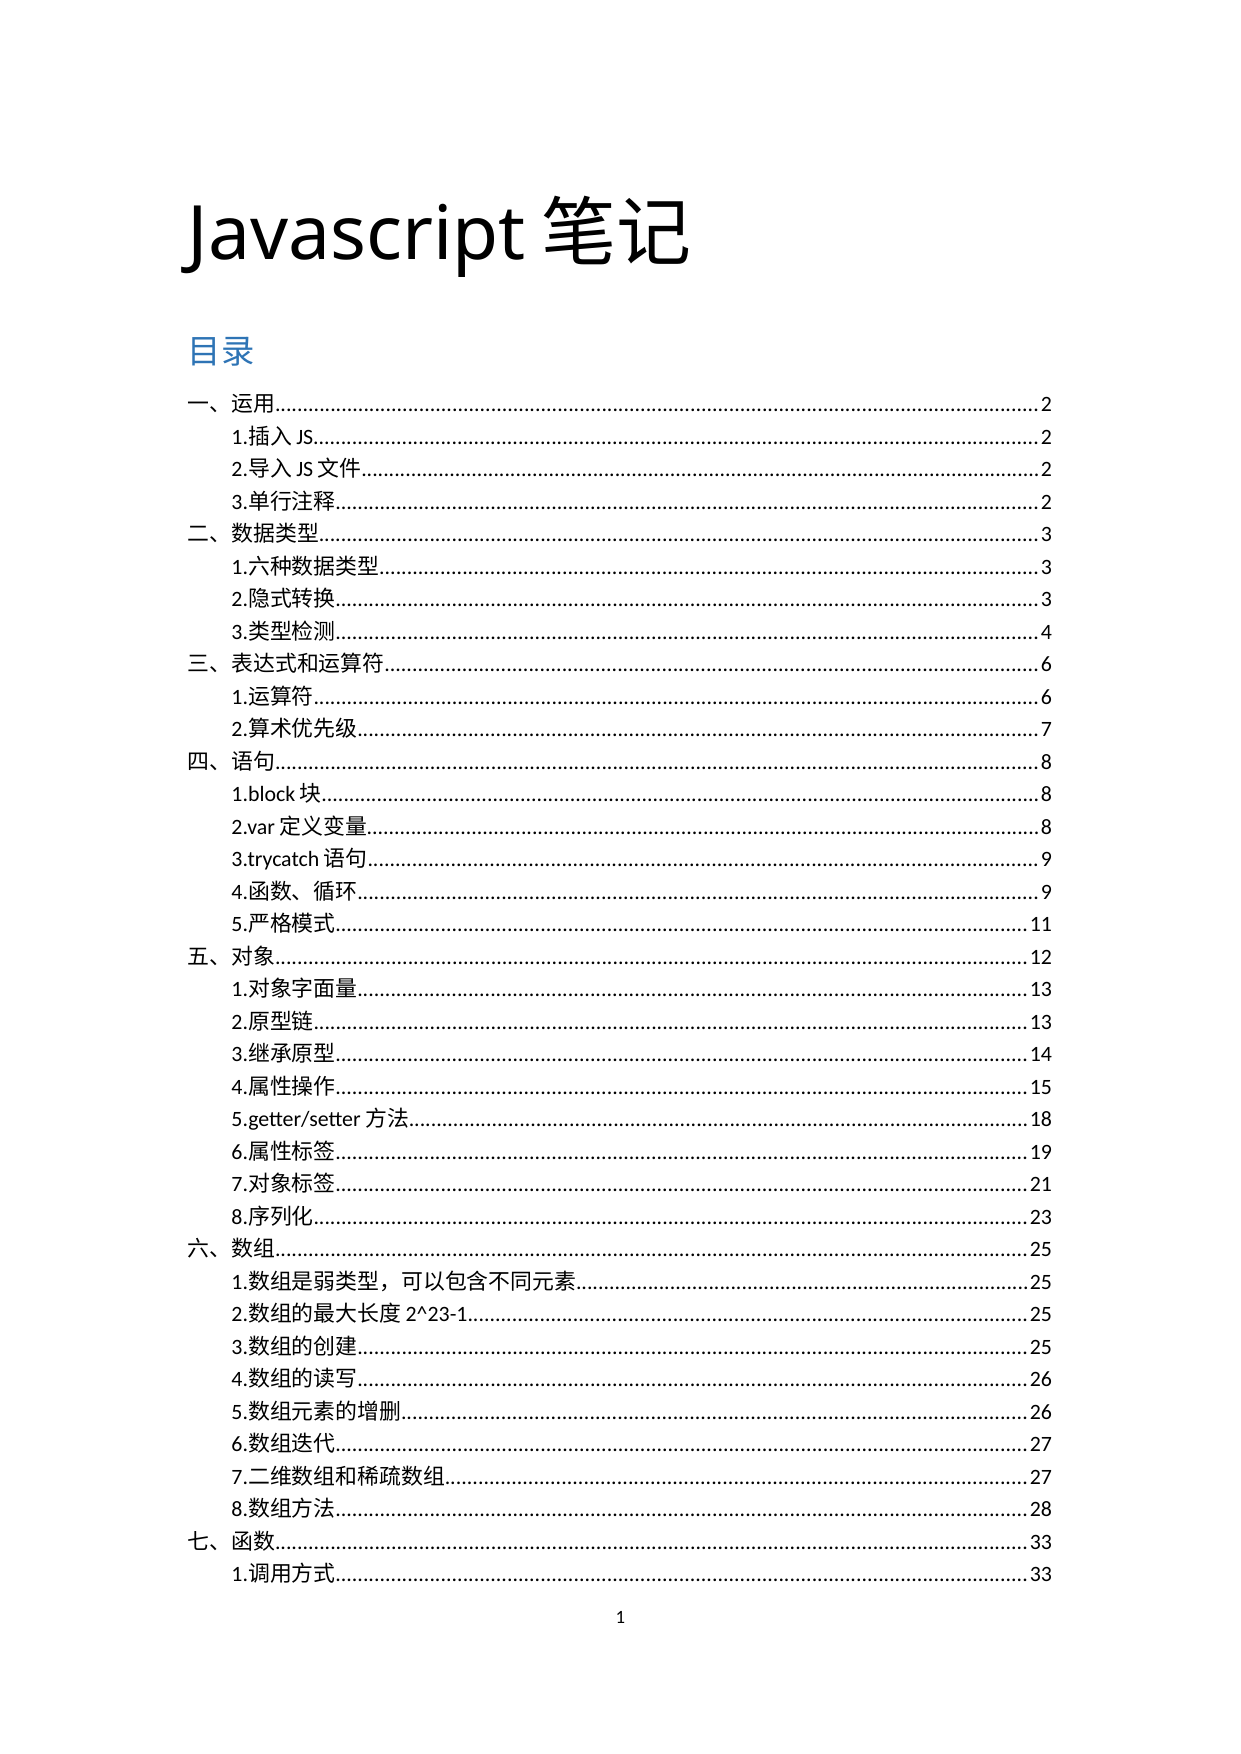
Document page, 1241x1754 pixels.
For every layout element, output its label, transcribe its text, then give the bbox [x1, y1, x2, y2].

text Javascript笔记 [187, 162, 1053, 292]
